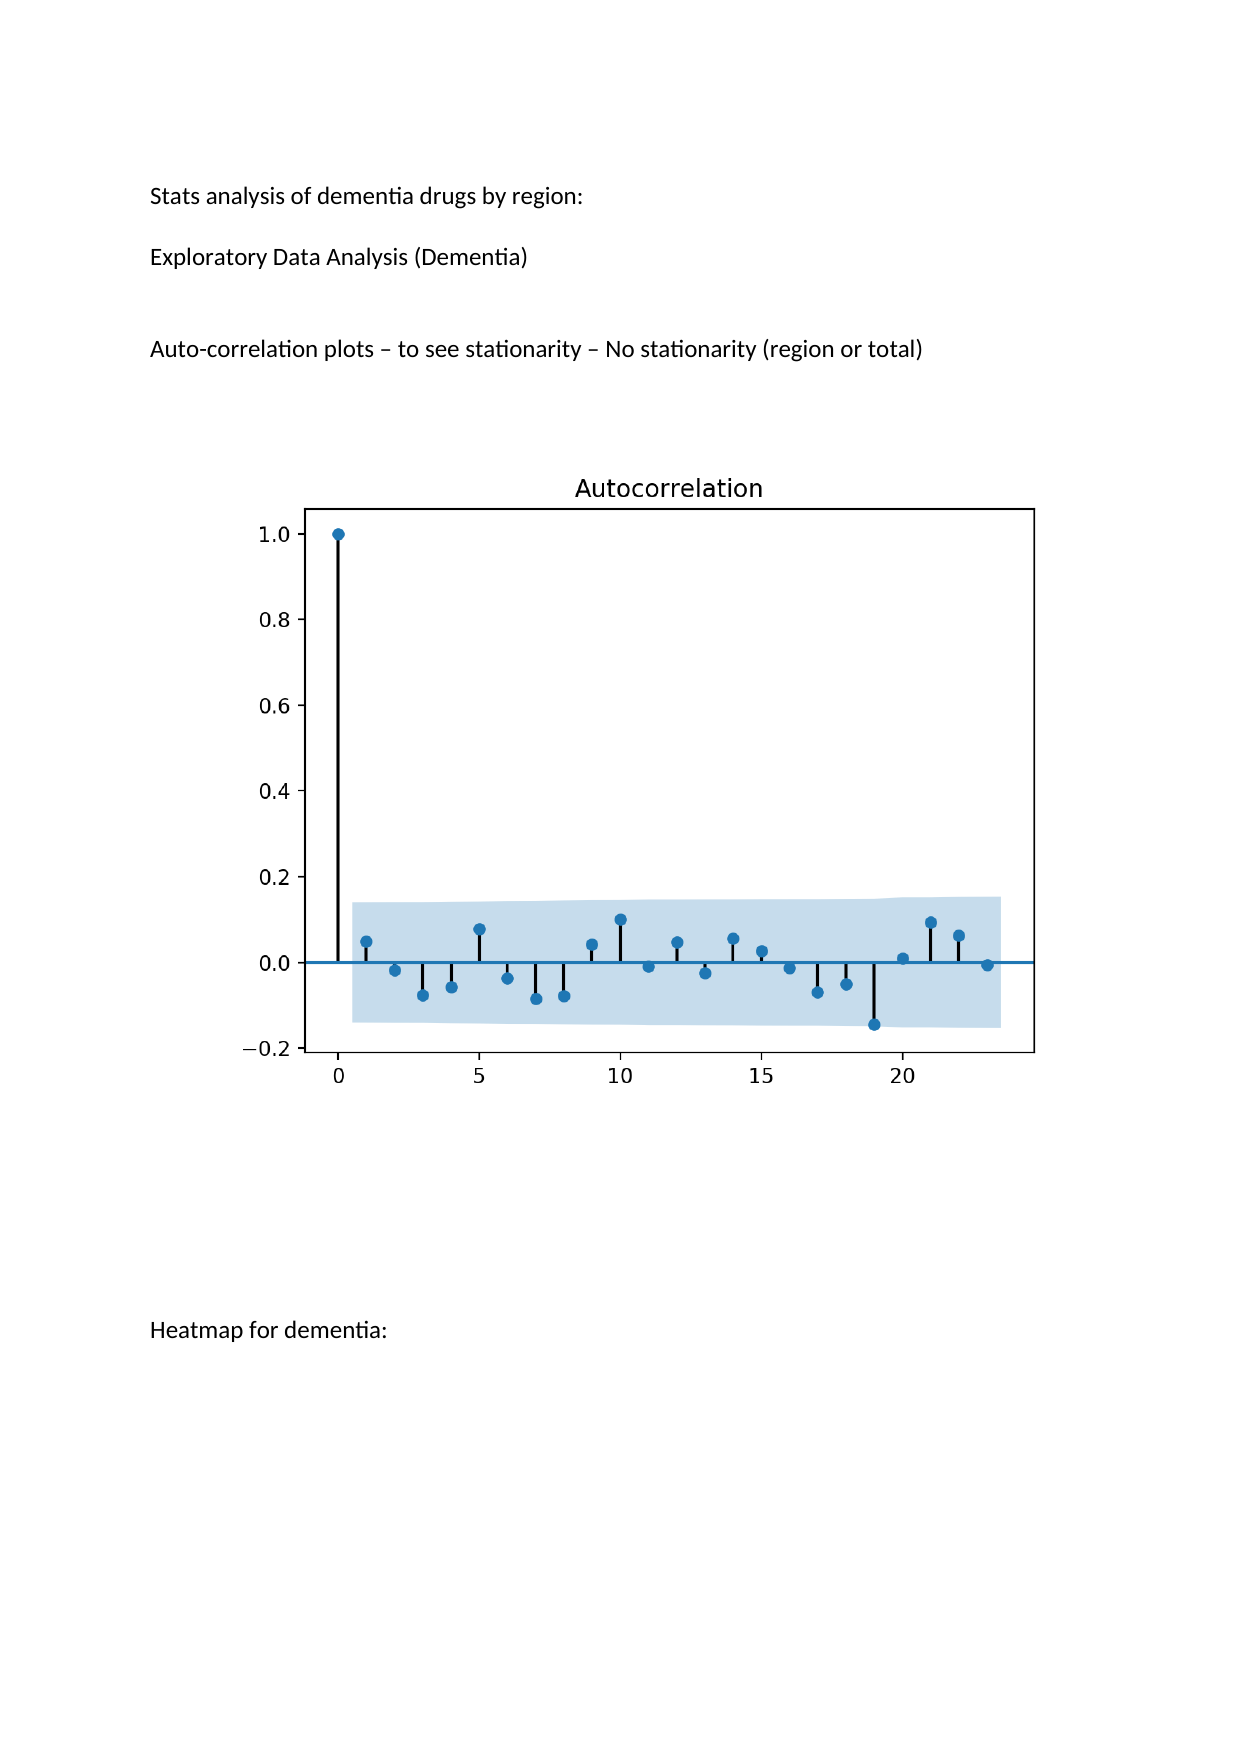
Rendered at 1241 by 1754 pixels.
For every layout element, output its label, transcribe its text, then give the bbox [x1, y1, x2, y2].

text Auto-correlation plots – to see stationarity – No stationarity (region or total) [150, 303, 1090, 364]
picture [187, 424, 1128, 1130]
text Exploratory Data Analysis (Dementia) [150, 211, 1090, 272]
text Heatmap for dementia: [150, 1314, 1090, 1344]
text Stats analysis of dementia drugs by region: [150, 150, 1090, 211]
